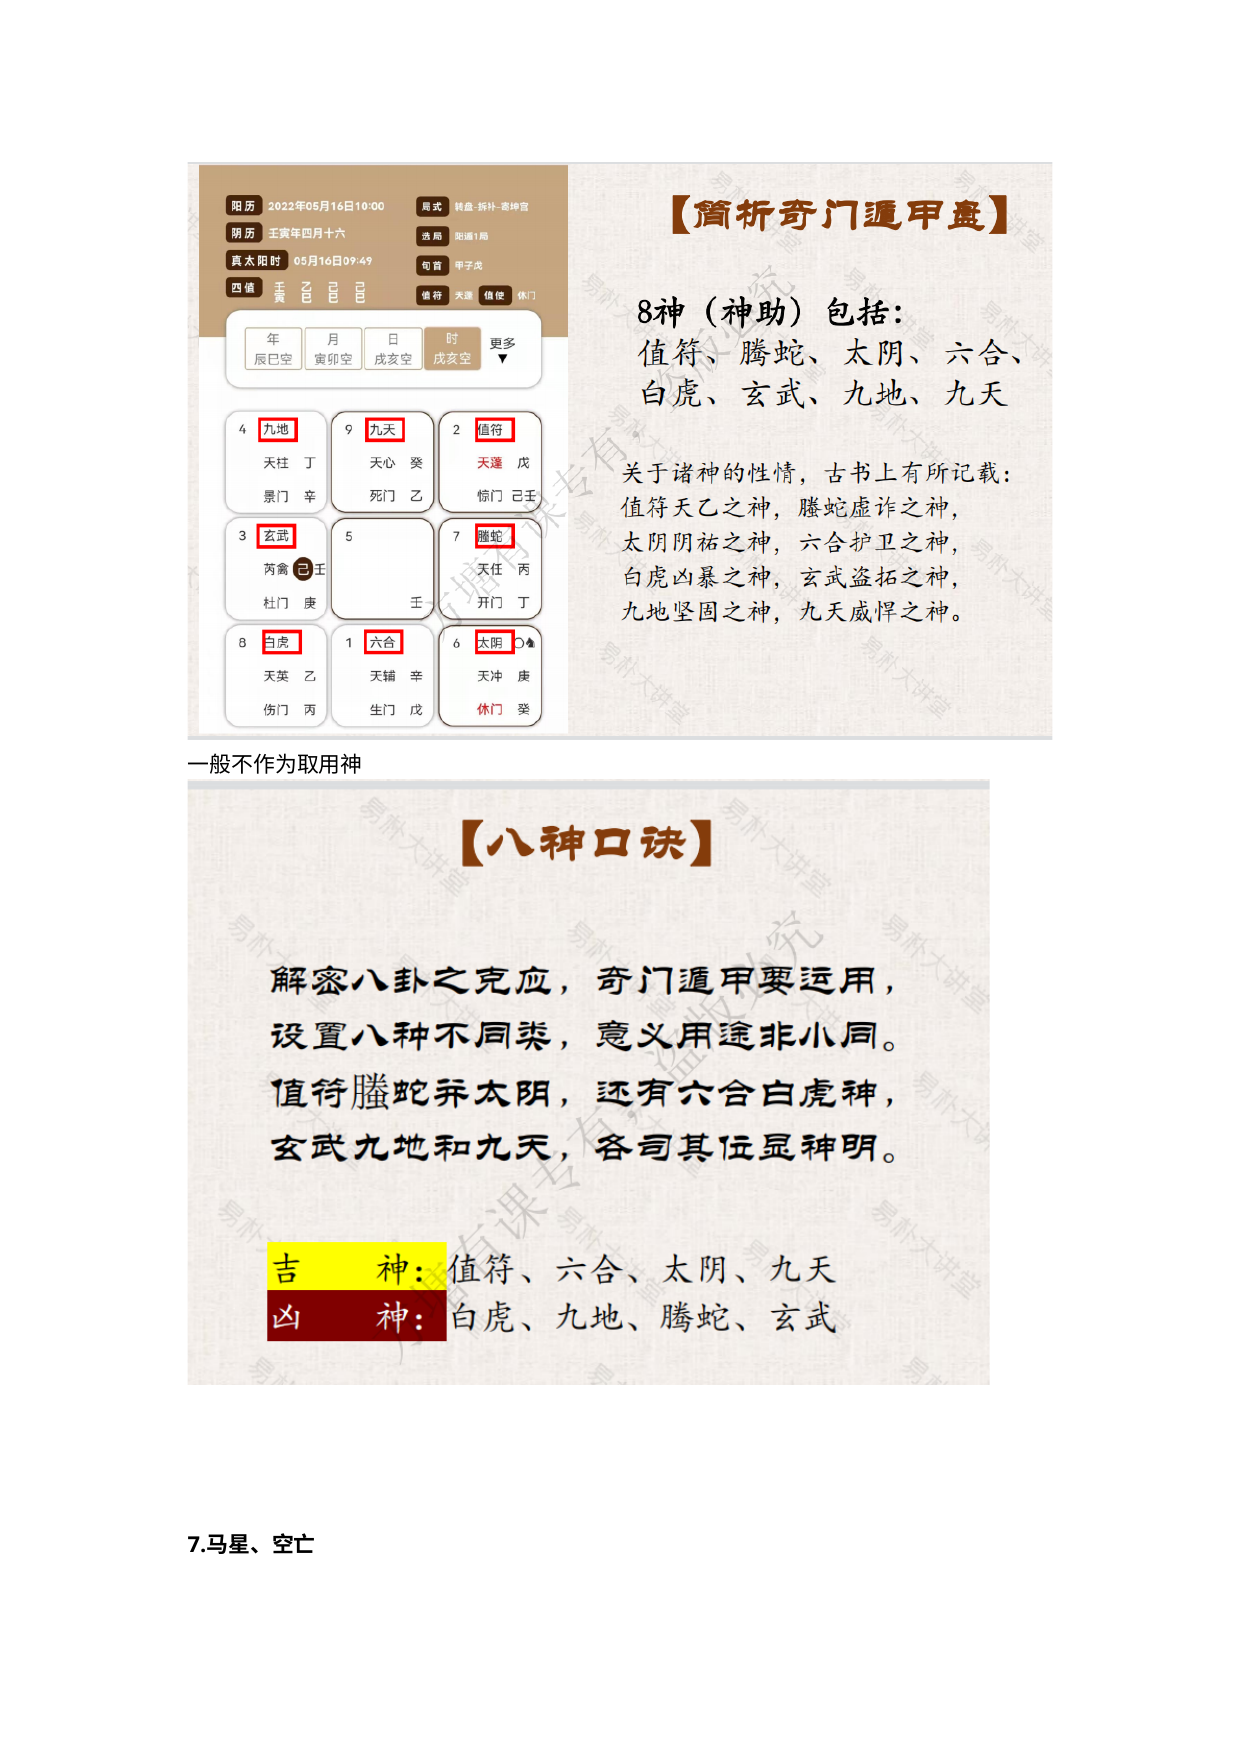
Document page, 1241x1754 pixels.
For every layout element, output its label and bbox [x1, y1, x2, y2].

text [187, 740, 1053, 1559]
picture [187, 779, 990, 1385]
picture [187, 162, 1053, 740]
